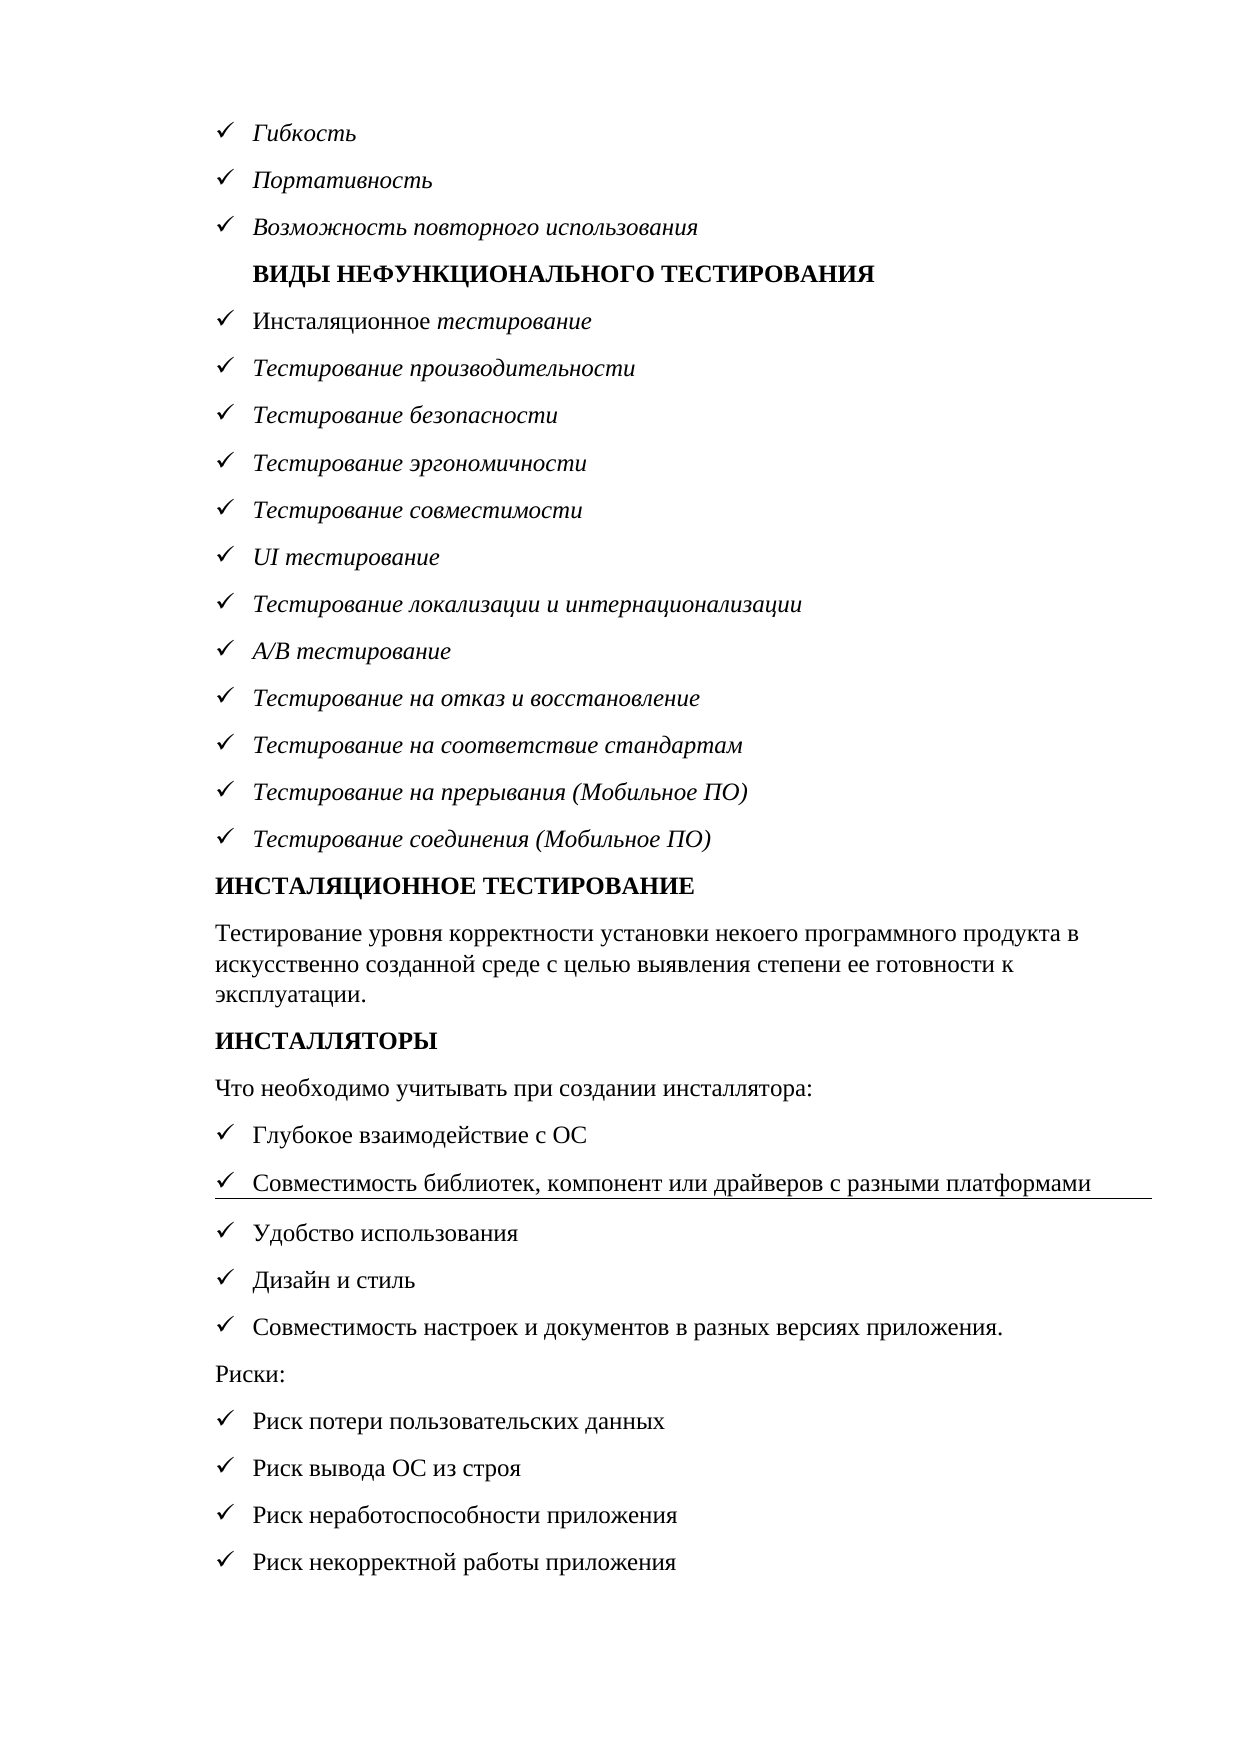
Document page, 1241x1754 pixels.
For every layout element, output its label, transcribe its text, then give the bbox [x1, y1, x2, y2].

text ВИДЫ НЕФУНКЦИОНАЛЬНОГО ТЕСТИРОВАНИЯ [252, 259, 1152, 288]
text Риски: [215, 1359, 1152, 1388]
list Возможность повторного использования [215, 212, 1152, 241]
list Риск неработоспособности приложения [215, 1500, 1152, 1529]
list Гибкость [215, 118, 1152, 147]
list Инсталяционное тестирование [215, 306, 1152, 335]
list Тестирование эргономичности [215, 448, 1152, 476]
list Тестирование совместимости [215, 495, 1152, 523]
list Тестирование производительности [215, 353, 1152, 382]
text ИНСТАЛЯЦИОННОЕ ТЕСТИРОВАНИЕ [215, 871, 1152, 900]
text Что необходимо учитывать при создании инсталлятора: [215, 1073, 1152, 1102]
list Риск вывода ОС из строя [215, 1453, 1152, 1482]
list Тестирование на отказ и восстановление [215, 683, 1152, 712]
list A/B тестирование [215, 636, 1152, 665]
list Тестирование локализации и интернационализации [215, 589, 1152, 618]
list Тестирование на прерывания (Мобильное ПО) [215, 777, 1152, 806]
list Глубокое взаимодействие с ОС [215, 1121, 1152, 1149]
list UI тестирование [215, 542, 1152, 571]
text Тестирование уровня корректности установки некоего программного продукта в искусственно созданной среде с целью выявления степени ее готовности к эксплуатации. [215, 918, 1152, 1008]
list Совместимость настроек и документов в разных версиях приложения. [215, 1312, 1152, 1341]
list Риск потери пользовательских данных [215, 1406, 1152, 1435]
text ИНСТАЛЛЯТОРЫ [215, 1026, 1152, 1055]
list Совместимость библиотек, компонент или драйверов с разными платформами [215, 1168, 1152, 1198]
list Тестирование безопасности [215, 401, 1152, 429]
list Портативность [215, 165, 1152, 194]
list Тестирование соединения (Мобильное ПО) [215, 824, 1152, 853]
list Удобство использования [215, 1218, 1152, 1247]
list Тестирование на соответствие стандартам [215, 730, 1152, 759]
list Дизайн и стиль [215, 1265, 1152, 1294]
list Риск некорректной работы приложения [215, 1547, 1152, 1576]
